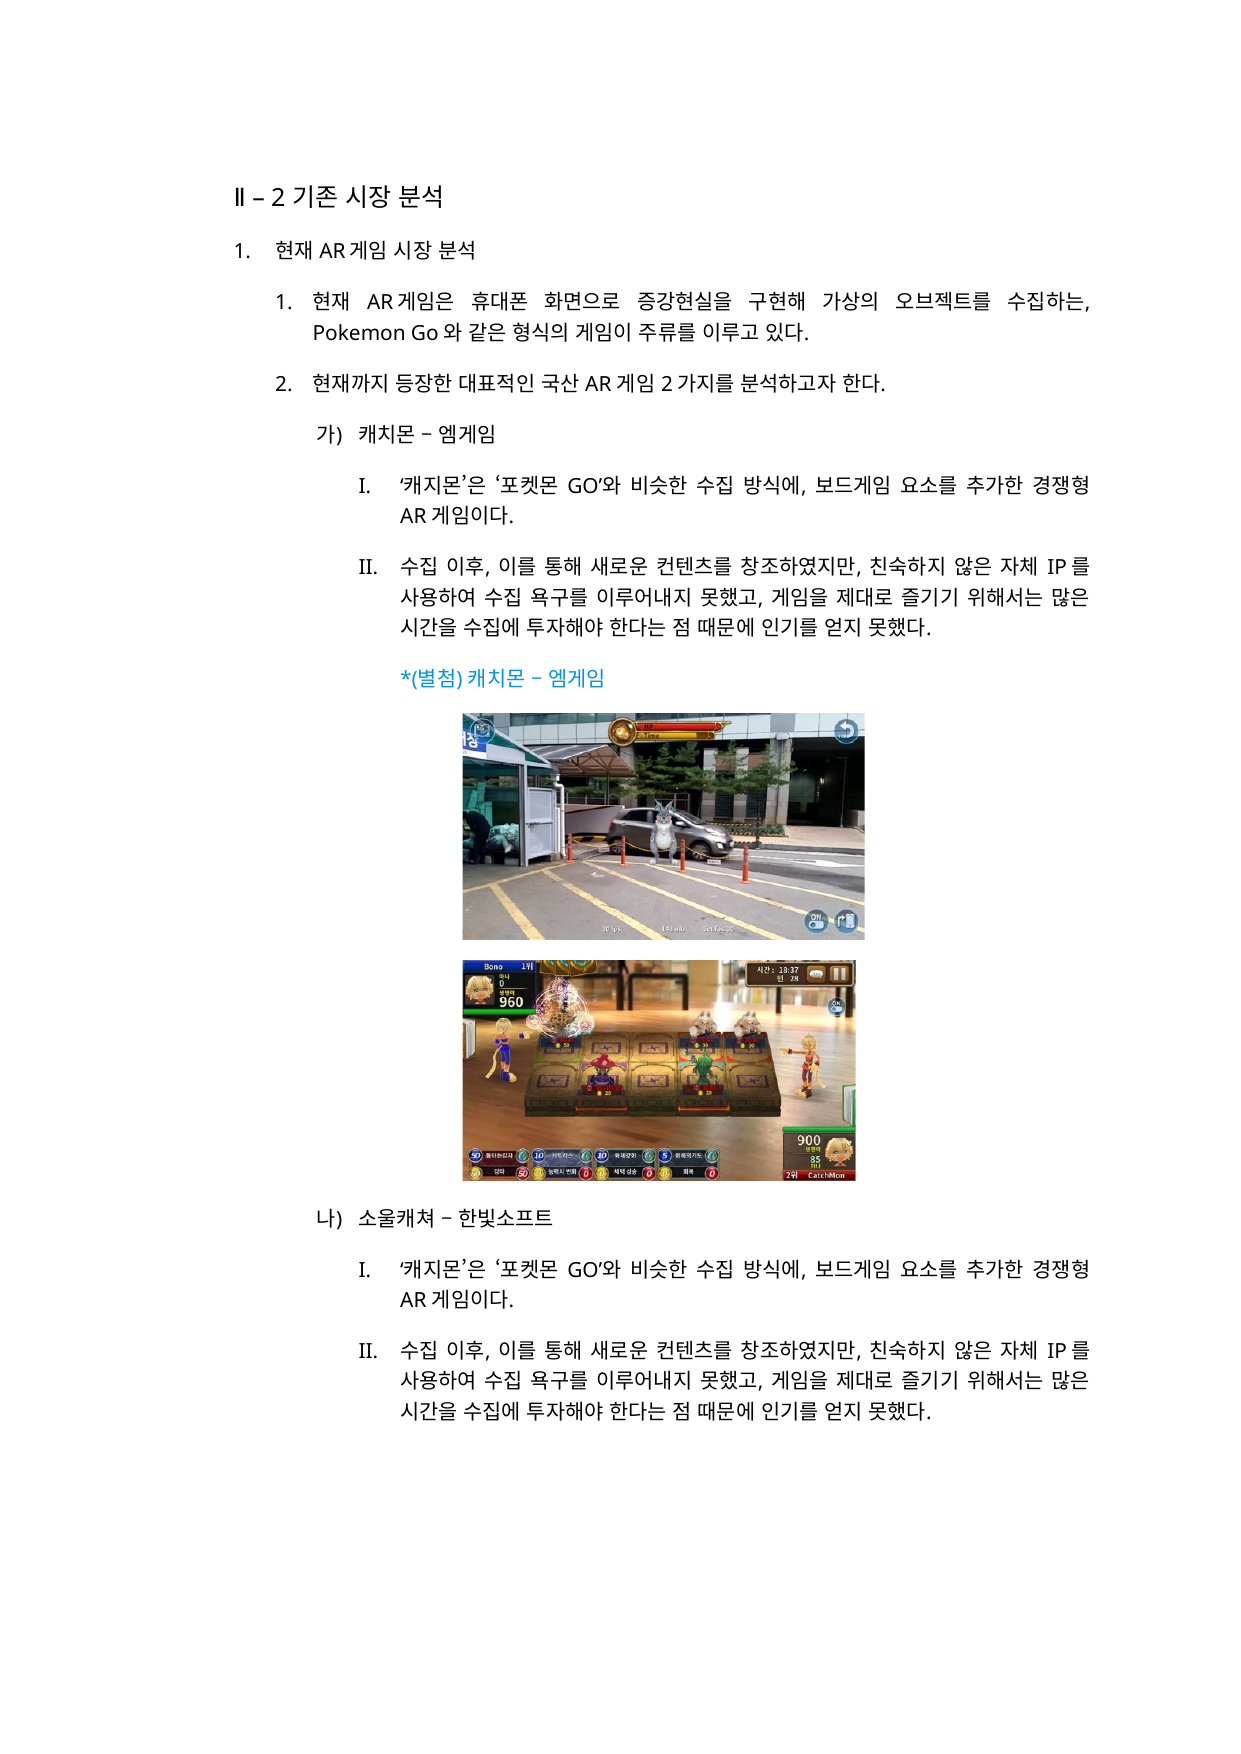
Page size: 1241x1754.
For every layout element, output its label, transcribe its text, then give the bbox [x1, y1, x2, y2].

list 수집 이후, 이를 통해 새로운 컨텐츠를 창조하였지만, 친숙하지 않은 자체 IP를 사용하여 수집 욕구를 이루어내지 못했고, 게임을 제대로 즐기기 위해서는 많은 시간을 수집에 투자해야 한다는 점 때문에 인기를 얻지 못했다. [358, 551, 1090, 642]
list 캐치몬 – 엠게임 [317, 418, 1090, 448]
list 소울캐쳐 – 한빛소프트 [317, 1202, 1090, 1232]
text *(별첨) 캐치몬 – 엠게임 [317, 662, 1090, 693]
list ‘캐지몬’은 ‘포켓몬 GO’와 비슷한 수집 방식에, 보드게임 요소를 추가한 경쟁형 AR 게임이다. [358, 1253, 1090, 1313]
list ‘캐지몬’은 ‘포켓몬 GO’와 비슷한 수집 방식에, 보드게임 요소를 추가한 경쟁형 AR 게임이다. [358, 469, 1090, 530]
list 현재 AR게임은 휴대폰 화면으로 증강현실을 구현해 가상의 오브젝트를 수집하는, Pokemon Go와 같은 형식의 게임이 주류를 이루고 있다. [275, 285, 1090, 346]
picture [462, 713, 865, 940]
picture [462, 960, 856, 1181]
list 현재까지 등장한 대표적인 국산 AR 게임 2가지를 분석하고자 한다. [275, 367, 1090, 397]
list 현재 AR게임 시장 분석 [233, 234, 1090, 264]
list 수집 이후, 이를 통해 새로운 컨텐츠를 창조하였지만, 친숙하지 않은 자체 IP를 사용하여 수집 욕구를 이루어내지 못했고, 게임을 제대로 즐기기 위해서는 많은 시간을 수집에 투자해야 한다는 점 때문에 인기를 얻지 못했다. [358, 1334, 1090, 1425]
subtitle Ⅱ – 2 기존 시장 분석 [233, 177, 1090, 213]
